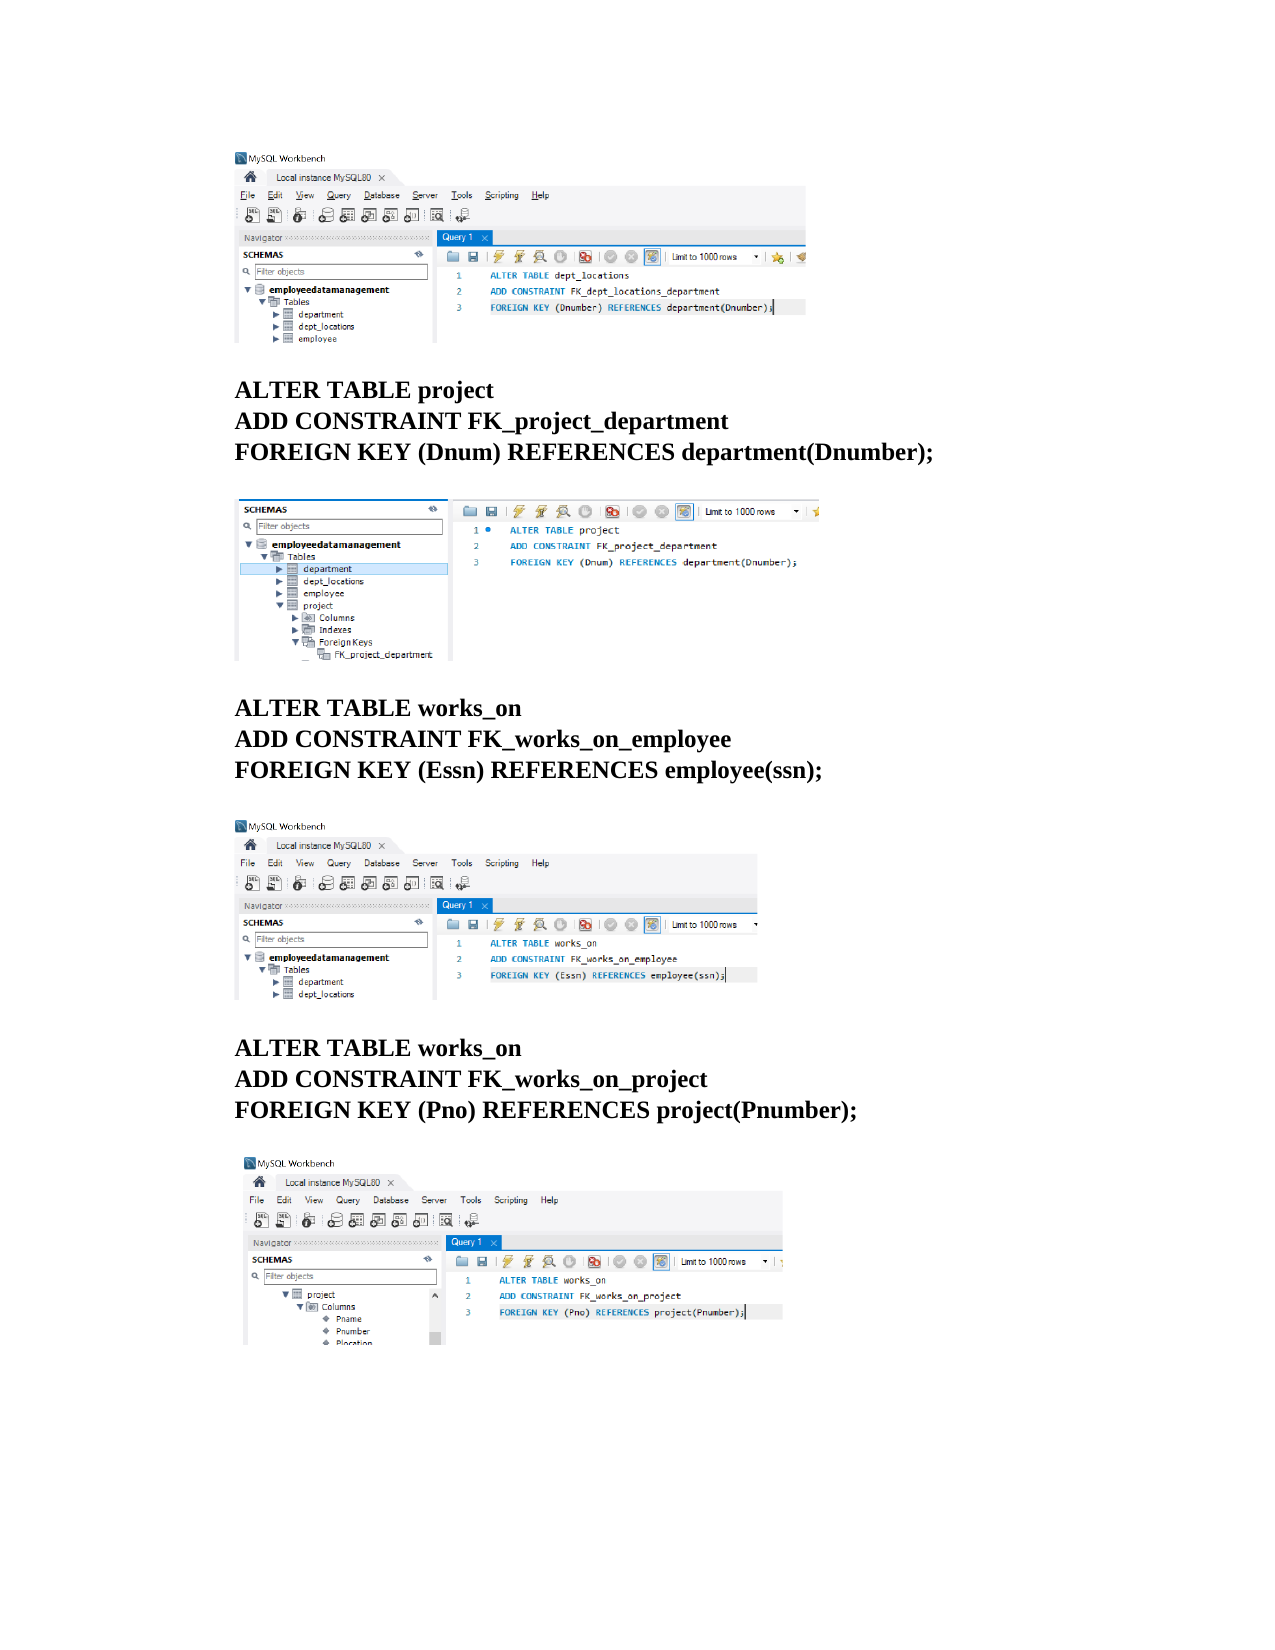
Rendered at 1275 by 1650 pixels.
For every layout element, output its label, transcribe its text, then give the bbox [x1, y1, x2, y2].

picture [234, 150, 806, 343]
list ALTER TABLE works_on [234, 693, 1125, 722]
picture [234, 499, 819, 661]
list FOREIGN KEY (Pno) REFERENCES project(Pnumber); [234, 1095, 1125, 1124]
list ALTER TABLE project [234, 375, 1125, 404]
list ADD CONSTRAINT FK_works_on_project [234, 1064, 1125, 1093]
list ADD CONSTRAINT FK_works_on_employee [234, 724, 1125, 753]
list FOREIGN KEY (Dnum) REFERENCES department(Dnumber); [234, 437, 1125, 466]
list ALTER TABLE works_on [234, 1033, 1125, 1062]
picture [243, 1157, 783, 1345]
list ADD CONSTRAINT FK_project_department [234, 406, 1125, 435]
list FOREIGN KEY (Essn) REFERENCES employee(ssn); [234, 755, 1125, 784]
picture [234, 817, 758, 1000]
